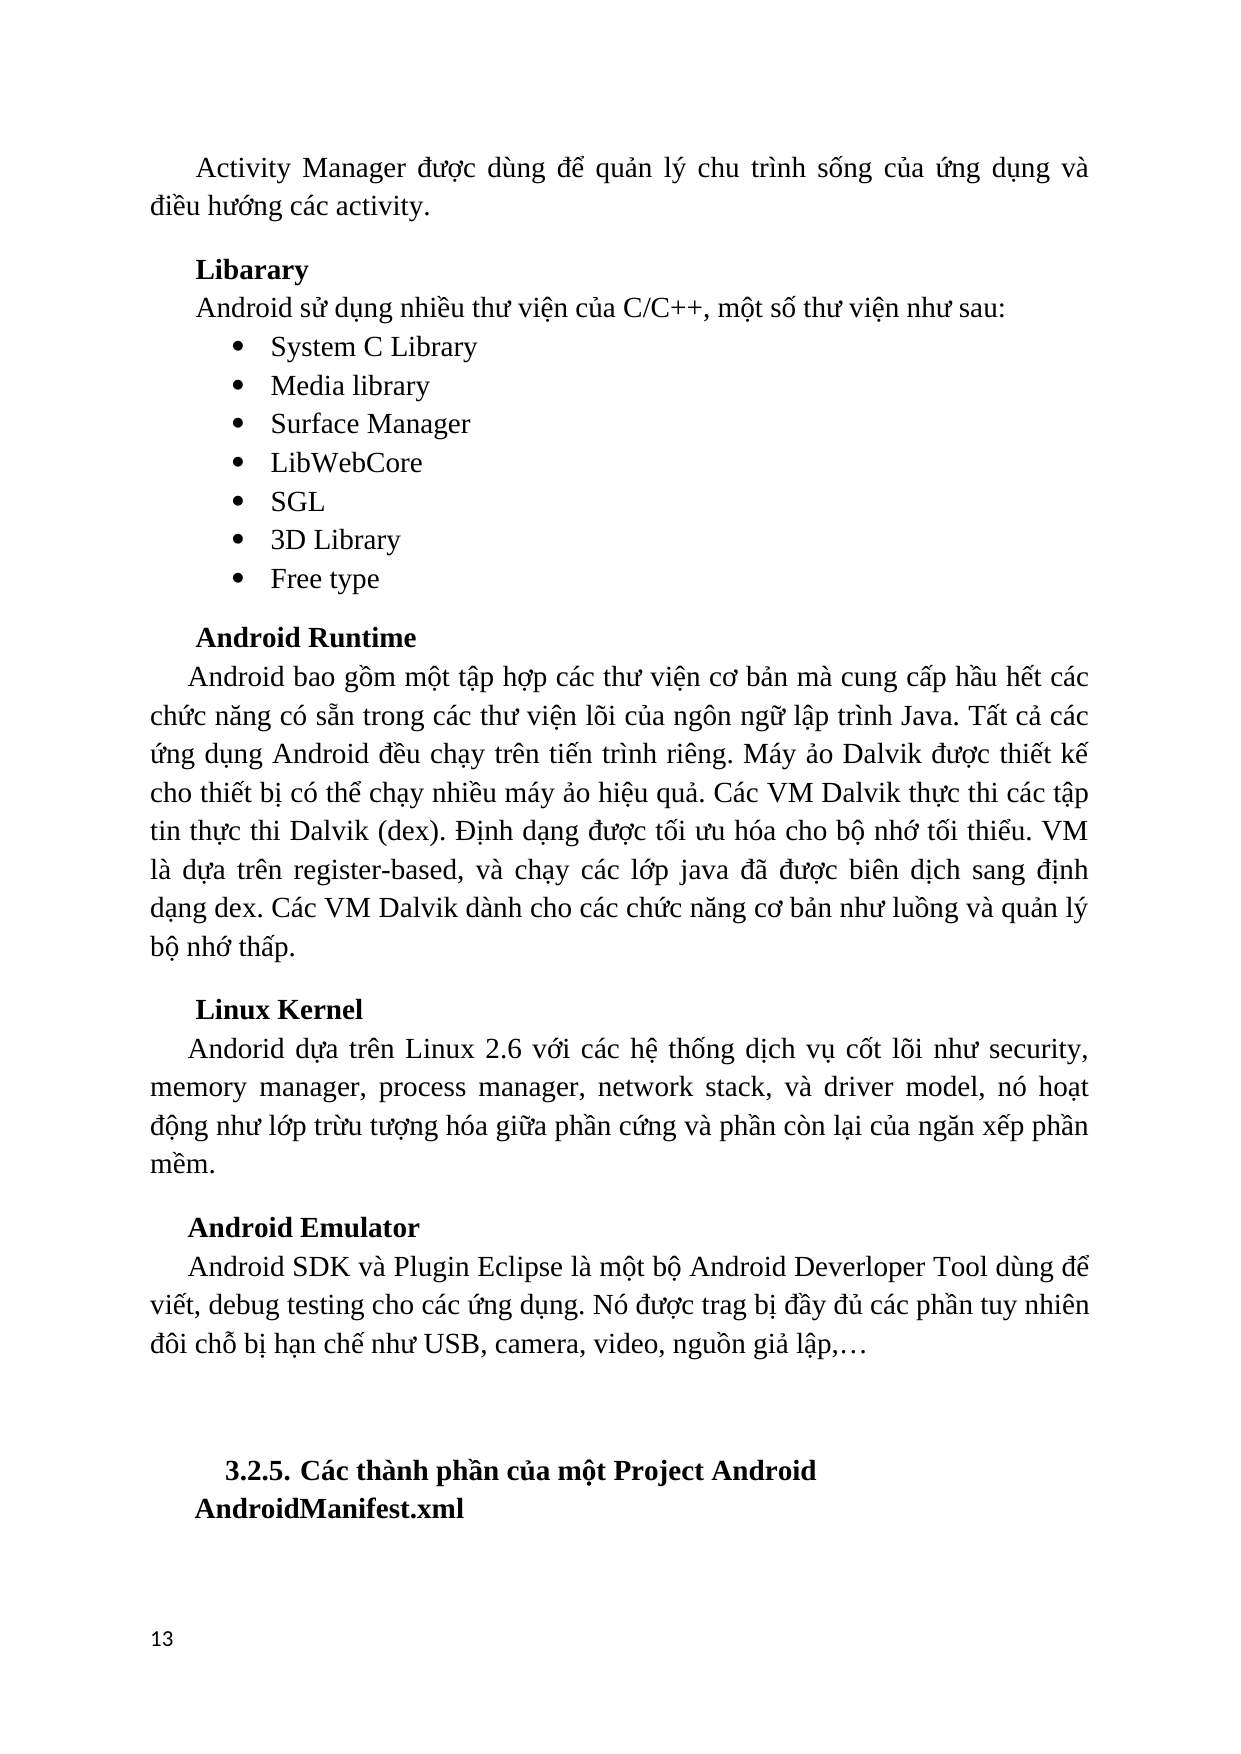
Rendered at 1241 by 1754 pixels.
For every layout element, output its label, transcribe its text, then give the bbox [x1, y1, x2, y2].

list Các thành phần của một Project Android [225, 1453, 1090, 1486]
text Libarary [150, 252, 1090, 286]
list Free type [233, 561, 1090, 595]
text Android Runtime [150, 621, 1090, 654]
list 3D Library [233, 522, 1090, 556]
text Android sử dụng nhiều thư viện của C/C++, một số thư viện như sau: [150, 291, 1090, 324]
list System C Library [233, 329, 1090, 363]
list SGL [233, 484, 1090, 517]
list Media library [233, 368, 1090, 401]
text AndroidManifest.xml [150, 1491, 1090, 1525]
text Activity Manager được dùng để quản lý chu trình sống của ứng dụng và điều hướng các activity. [150, 150, 1090, 222]
list LibWebCore [233, 445, 1090, 479]
list Surface Manager [233, 406, 1090, 440]
text Android Emulator [150, 1210, 1090, 1244]
text Andorid dựa trên Linux 2.6 với các hệ thống dịch vụ cốt lõi như security, memory manager, process manager, network stack, và driver model, nó hoạt động như lớp trừu tượng hóa giữa phần cứng và phần còn lại của ngăn xếp phần mềm. [150, 1031, 1090, 1180]
text Linux Kernel [150, 992, 1090, 1026]
text Android SDK và Plugin Eclipse là một bộ Android Deverloper Tool dùng để viết, debug testing cho các ứng dụng. Nó được trag bị đầy đủ các phần tuy nhiên đôi chỗ bị hạn chế như USB, camera, video, nguồn giả lập,… [150, 1249, 1090, 1359]
text Android bao gồm một tập hợp các thư viện cơ bản mà cung cấp hầu hết các chức năng có sẵn trong các thư viện lõi của ngôn ngữ lập trình Java. Tất cả các ứng dụng Android đều chạy trên tiến trình riêng. Máy ảo Dalvik được thiết kế cho thiết bị có thể chạy nhiều máy ảo hiệu quả. Các VM Dalvik thực thi các tập tin thực thi Dalvik (dex). Định dạng được tối ưu hóa cho bộ nhớ tối thiểu. VM là dựa trên register-based, và chạy các lớp java đã được biên dịch sang định dạng dex. Các VM Dalvik dành cho các chức năng cơ bản như luồng và quản lý bộ nhớ thấp. [150, 659, 1090, 962]
